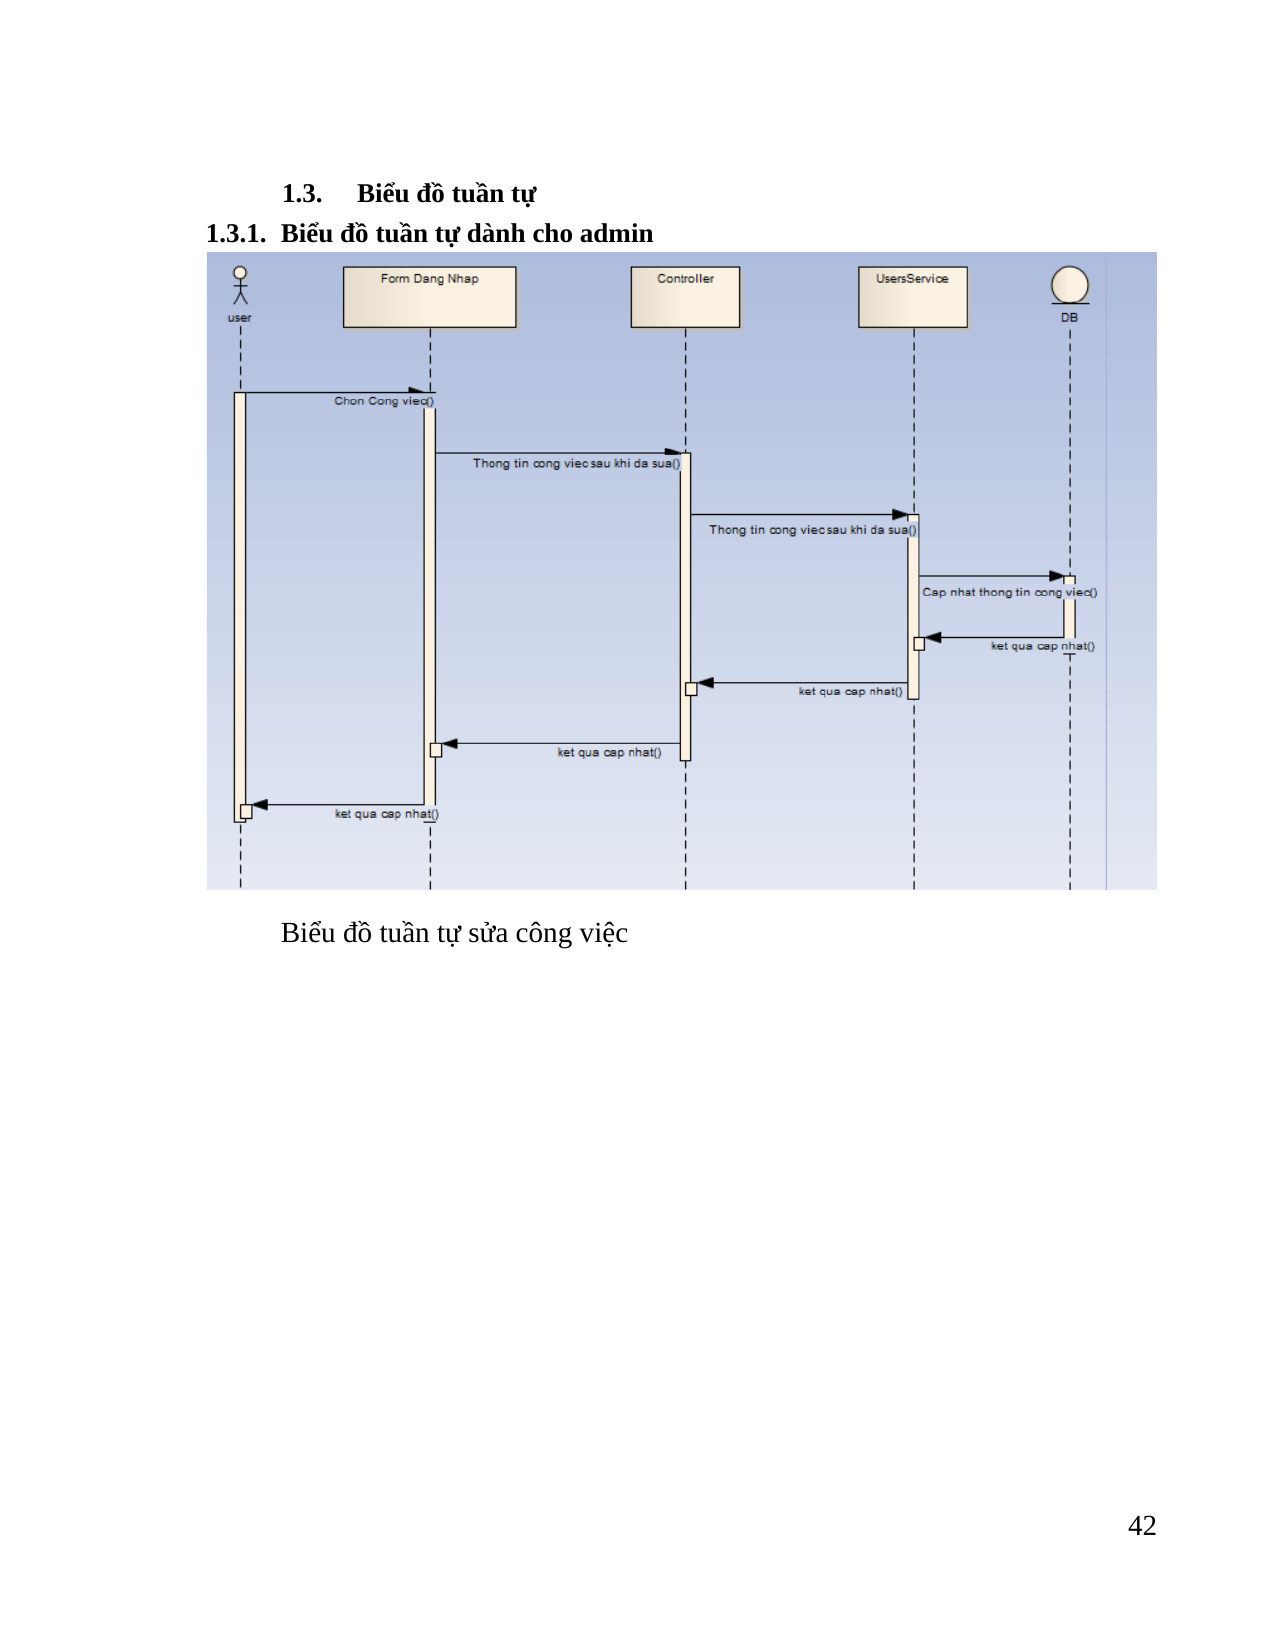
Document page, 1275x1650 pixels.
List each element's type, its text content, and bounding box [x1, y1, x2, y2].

text Biểu đồ tuần tự sửa công việc [207, 916, 1157, 949]
picture [206, 252, 1157, 890]
subtitle Biểu đồ tuần tự dành cho admin [206, 217, 1157, 248]
subtitle Biểu đồ tuần tự [282, 177, 1157, 208]
